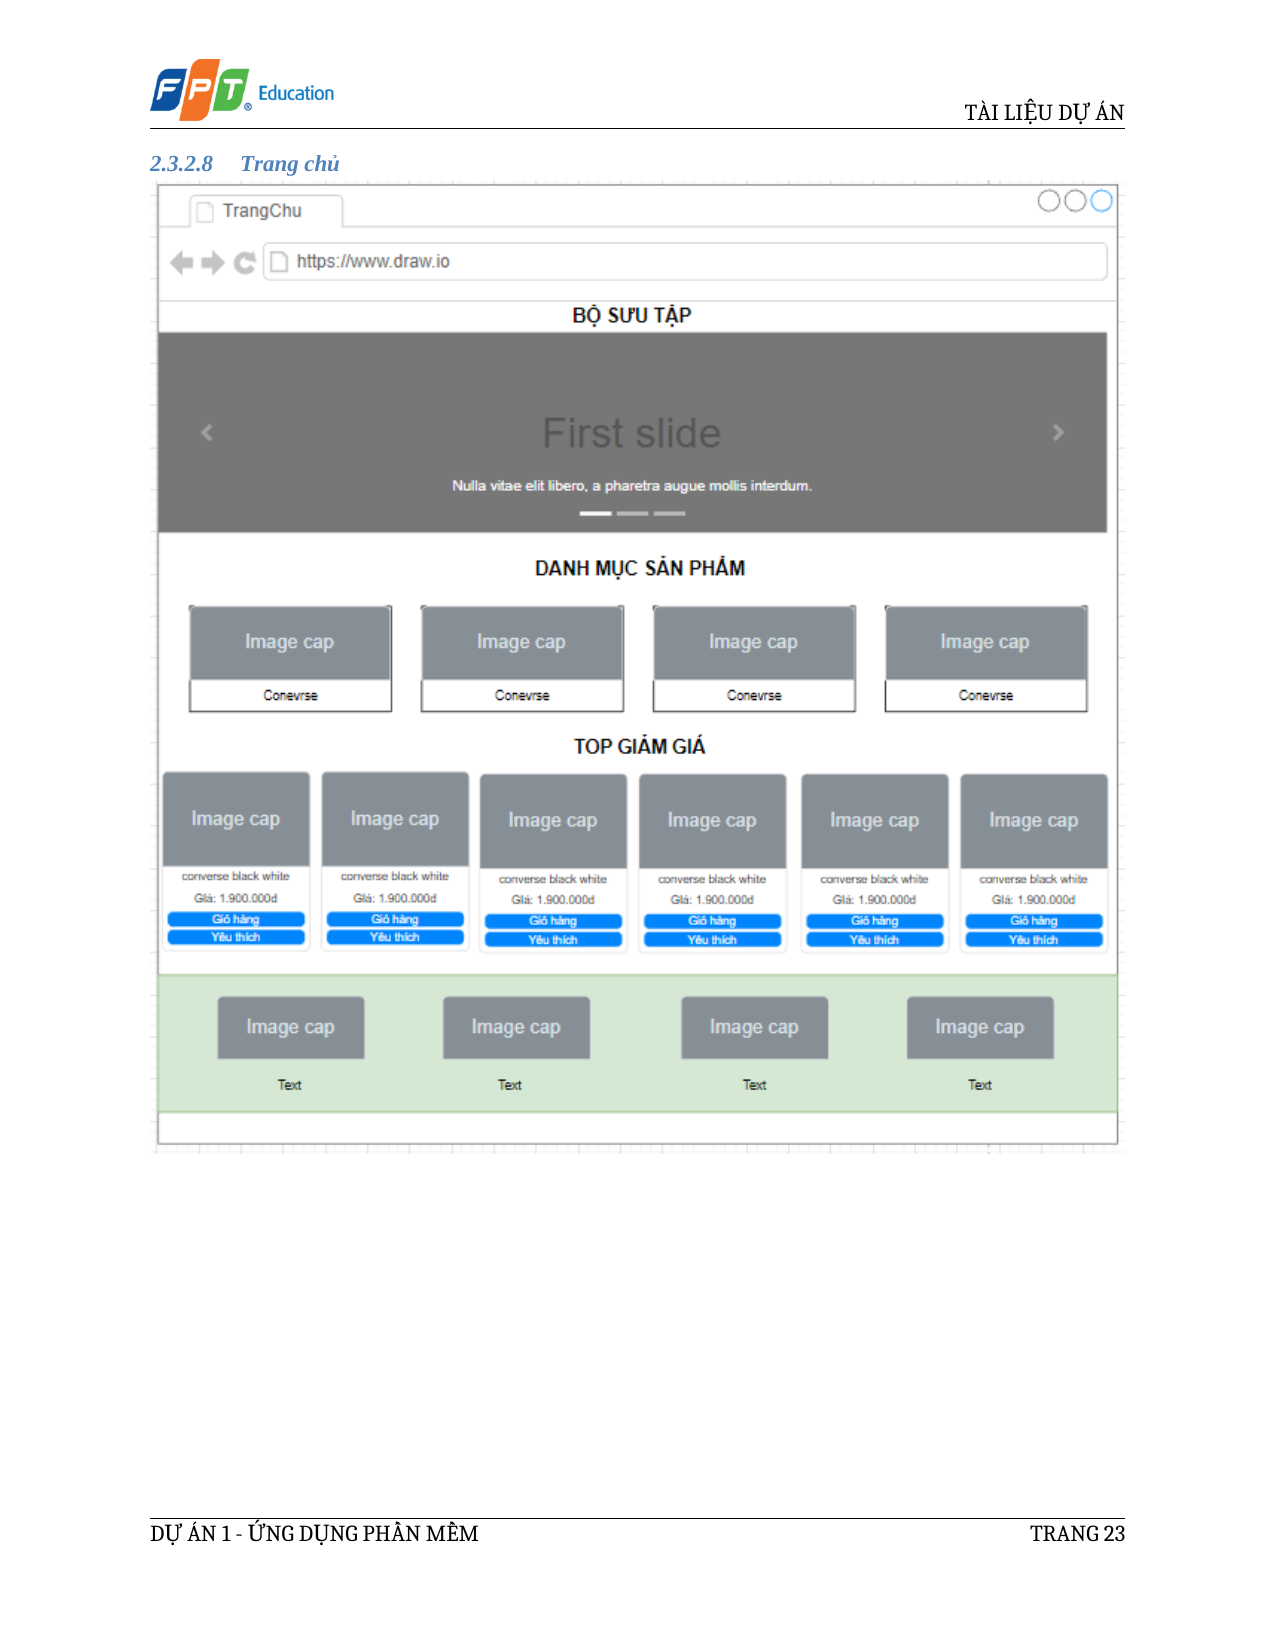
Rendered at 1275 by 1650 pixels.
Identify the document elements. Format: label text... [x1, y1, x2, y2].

picture [150, 59, 336, 121]
subtitle Trang chủ [150, 150, 1125, 176]
picture [150, 180, 1125, 1154]
